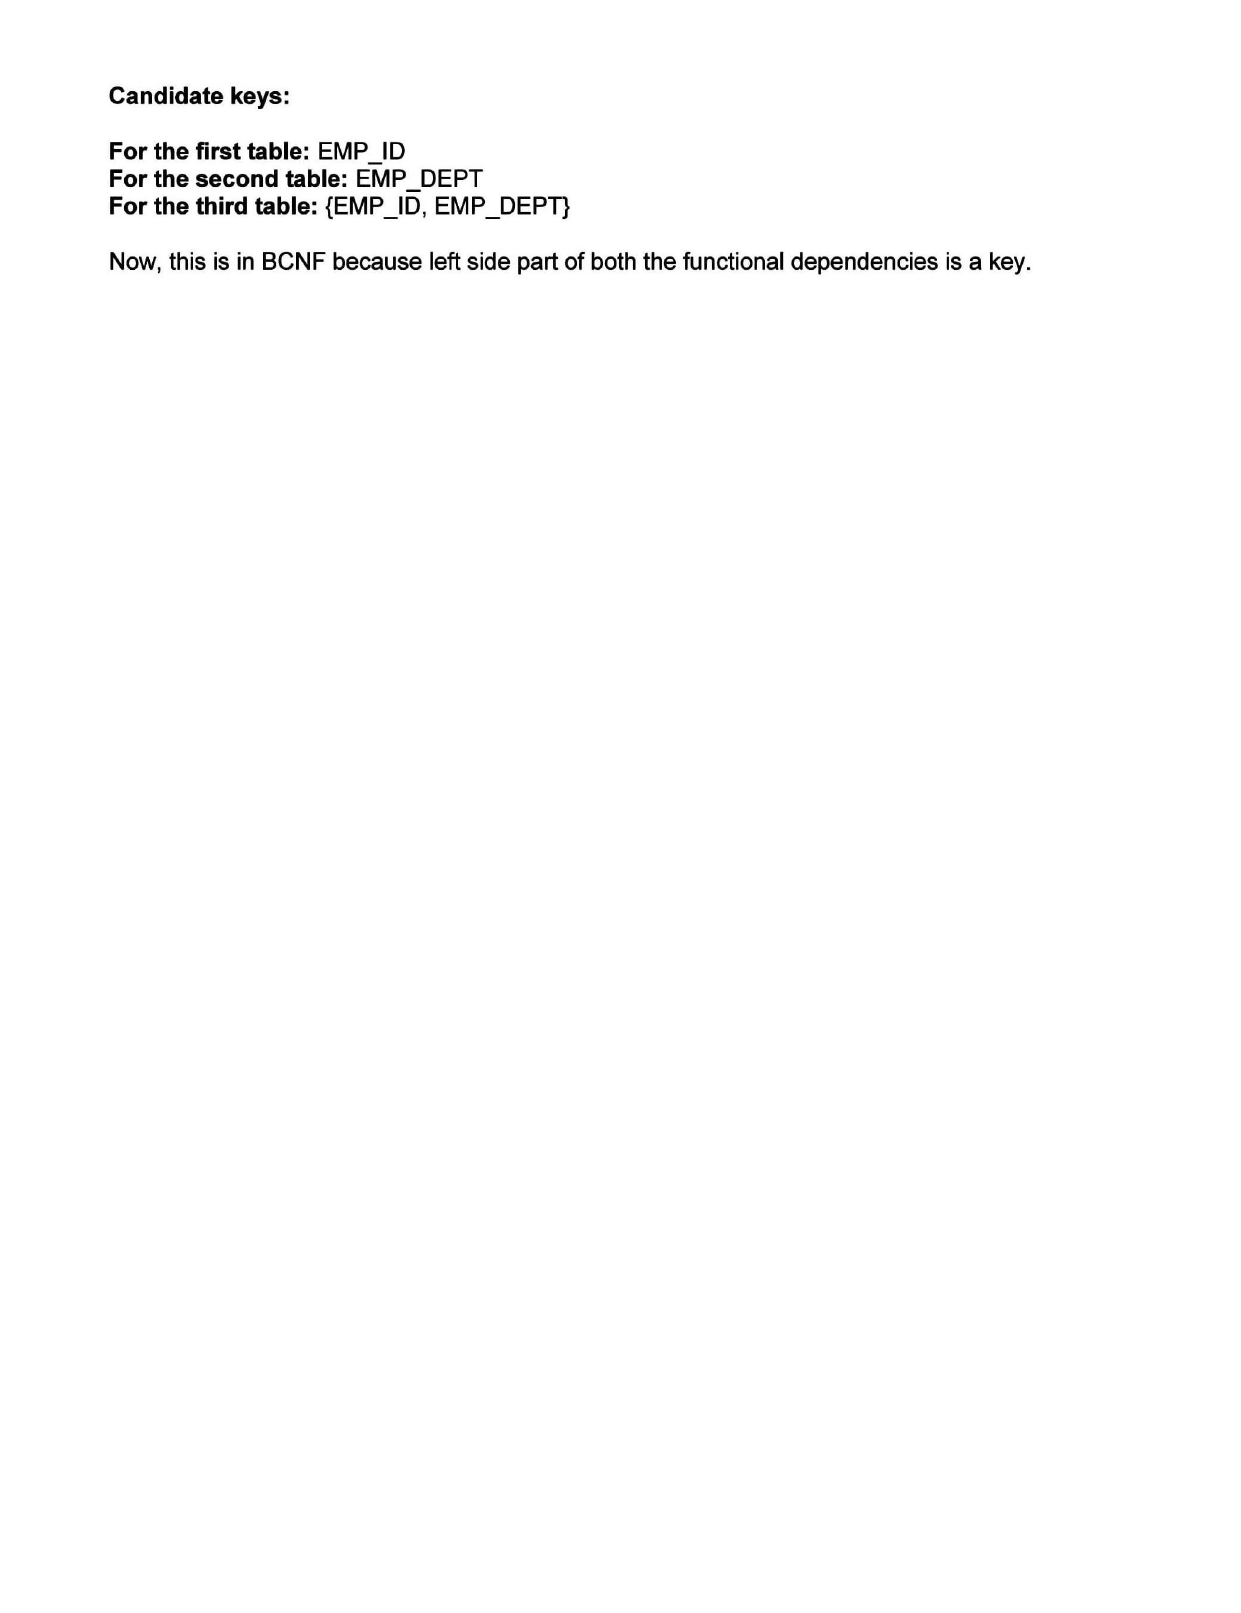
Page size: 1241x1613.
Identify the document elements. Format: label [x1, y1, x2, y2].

picture [105, 79, 1035, 279]
